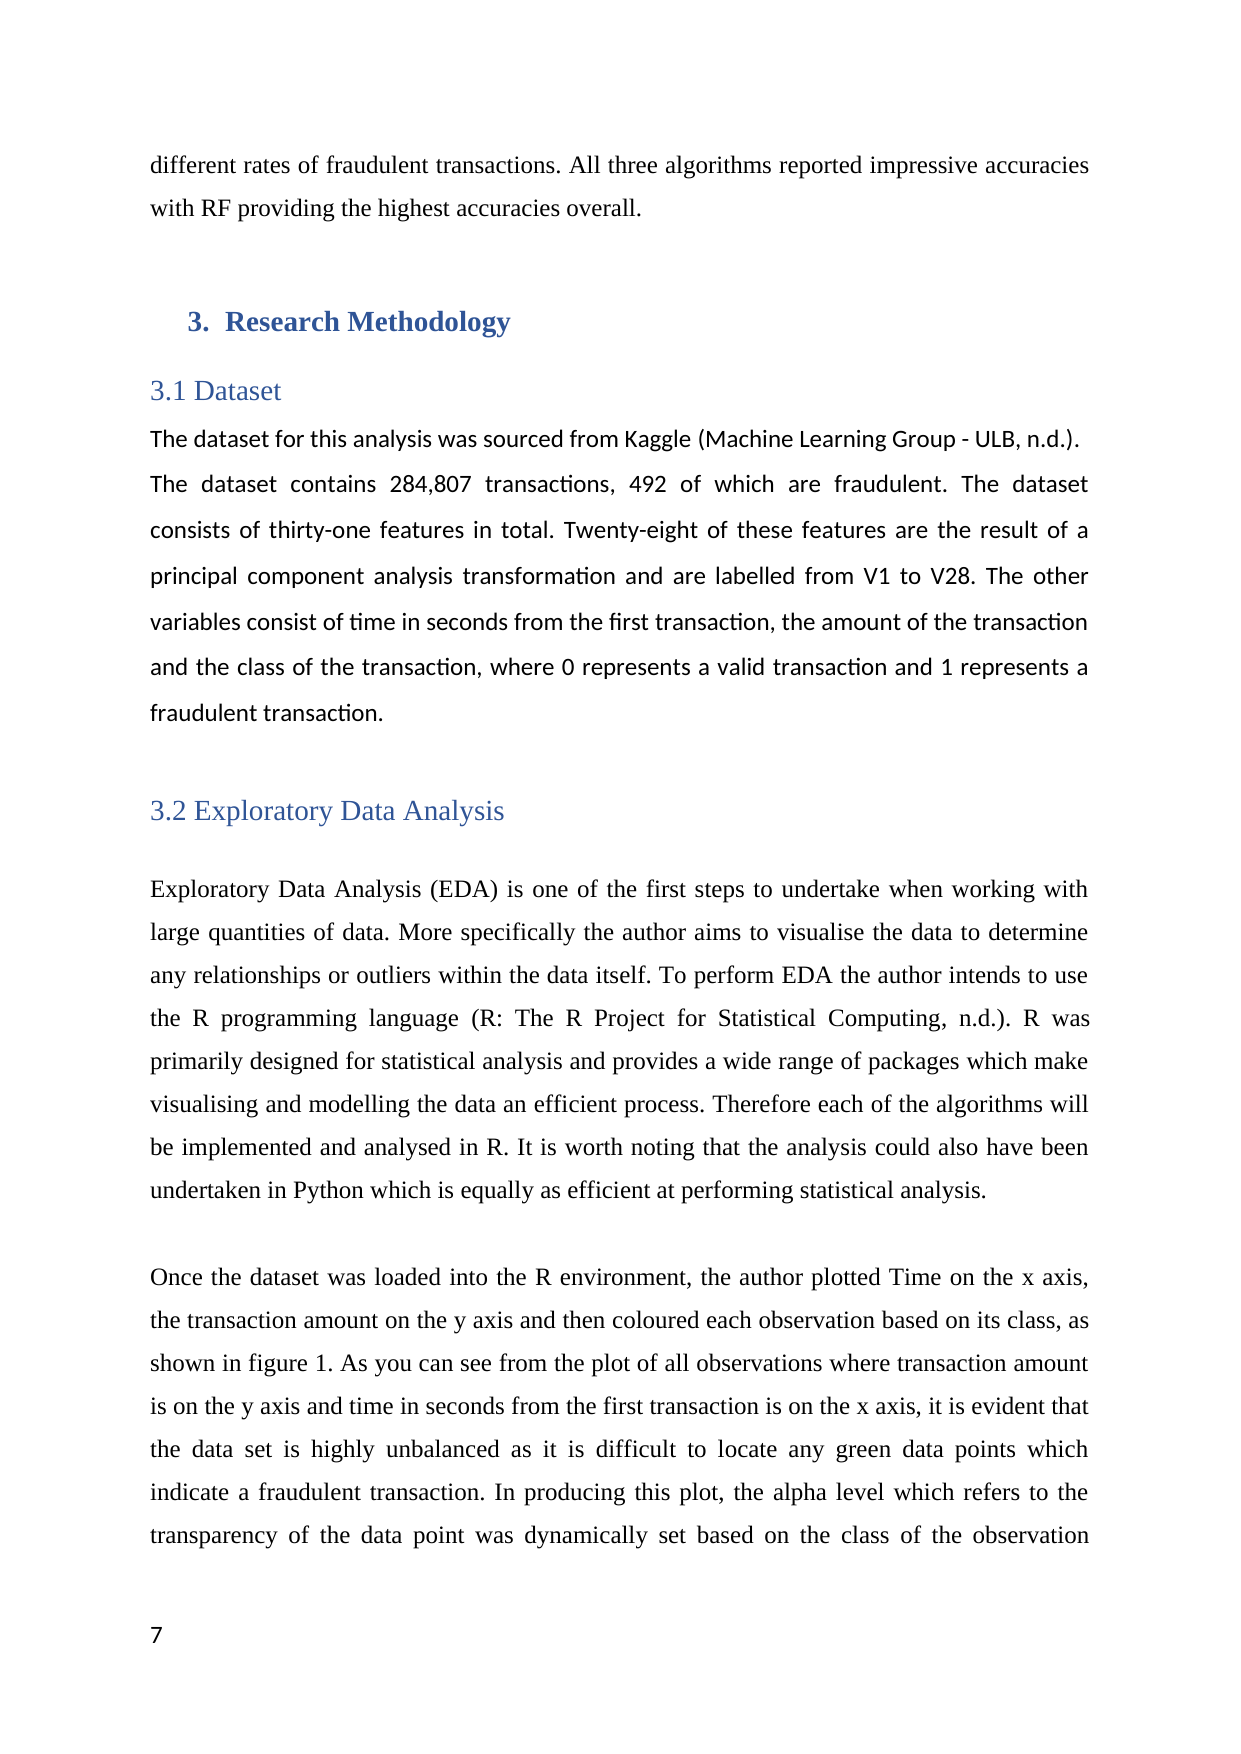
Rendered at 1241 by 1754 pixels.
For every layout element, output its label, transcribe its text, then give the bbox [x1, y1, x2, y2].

text The dataset for this analysis was sourced from Kaggle (Machine Learning Group - ULB, n.d.). [150, 423, 1090, 453]
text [150, 1262, 1090, 1549]
subtitle 3.1 Dataset [150, 373, 1090, 406]
text Exploratory Data Analysis (EDA) is one of the first steps to undertake when working with large quantities of data. More specifically the author aims to visualise the data to determine any relationships or outliers within the data itself. To perform EDA the author intends to use the R programming language (R: The R Project for Statistical Computing, n.d.). R was primarily designed for statistical analysis and provides a wide range of packages which make visualising and modelling the data an efficient process. Therefore each of the algorithms will be implemented and analysed in R. It is worth noting that the analysis could also have been undertaken in Python which is equally as efficient at performing statistical analysis. [150, 874, 1090, 1204]
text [150, 150, 1090, 222]
text The dataset contains 284,807 transactions, 492 of which are fraudulent. The dataset consists of thirty-one features in total. Twenty-eight of these features are the result of a principal component analysis transformation and are labelled from V1 to V28. The other variables consist of time in seconds from the first transaction, the amount of the transaction and the class of the transaction, where 0 represents a valid transaction and 1 represents a fraudulent transaction. [150, 469, 1090, 728]
subtitle Research Methodology [187, 304, 1090, 338]
subtitle 3.2 Exploratory Data Analysis [150, 793, 1090, 826]
